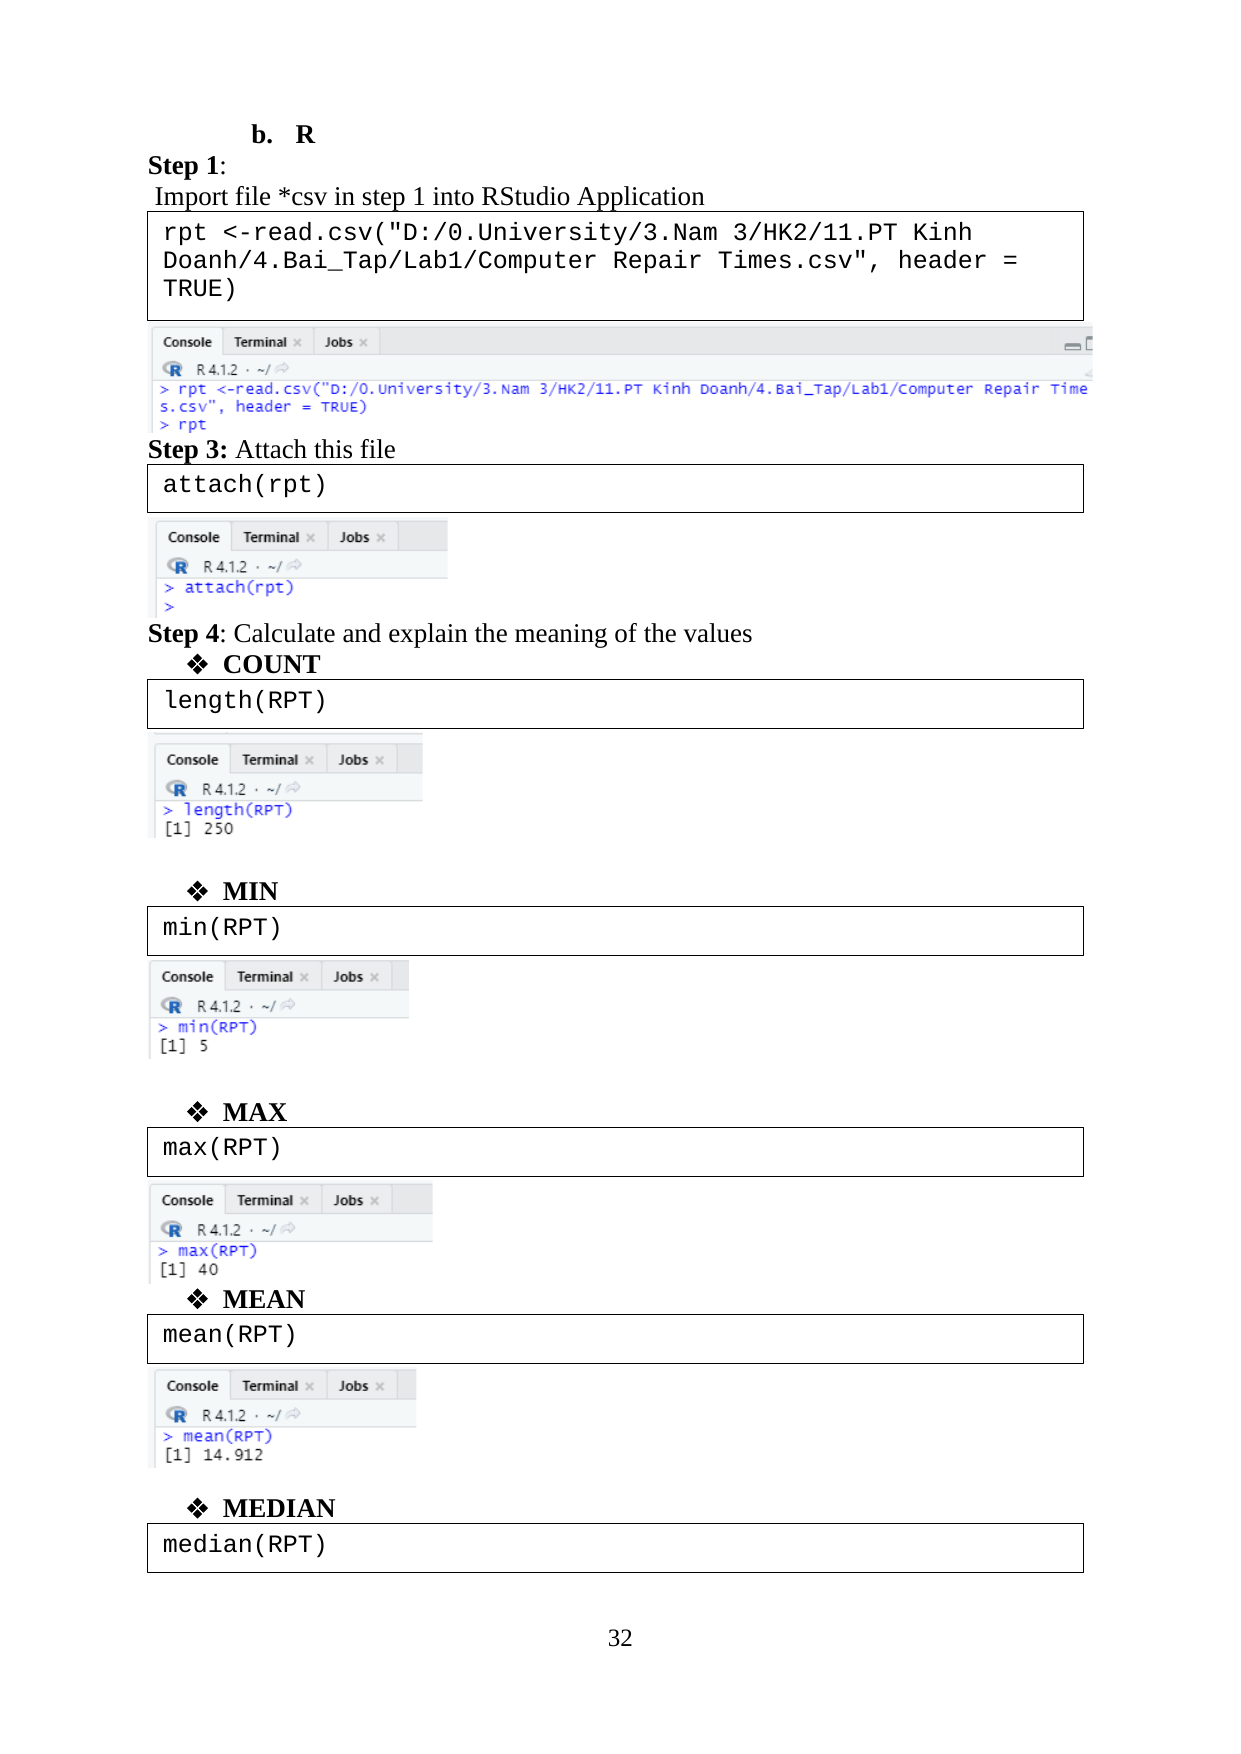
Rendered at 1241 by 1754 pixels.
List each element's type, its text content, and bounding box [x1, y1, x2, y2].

list MEDIAN [185, 1493, 1092, 1524]
text Step 3: Attach this file [148, 433, 1092, 464]
picture [147, 322, 1093, 433]
picture [147, 960, 409, 1059]
text Step 1: [148, 149, 1092, 180]
picture [147, 517, 448, 618]
list R [251, 118, 1092, 149]
picture [147, 1180, 433, 1284]
list COUNT [185, 648, 1092, 680]
text Step 4: Calculate and explain the meaning of the values [148, 617, 1092, 648]
picture [147, 732, 423, 838]
list MIN [185, 875, 1092, 907]
picture [147, 1367, 417, 1468]
list MAX [185, 1096, 1092, 1127]
list MEAN [185, 1283, 1092, 1314]
text Import file *csv in step 1 into RStudio Application [148, 180, 1092, 212]
